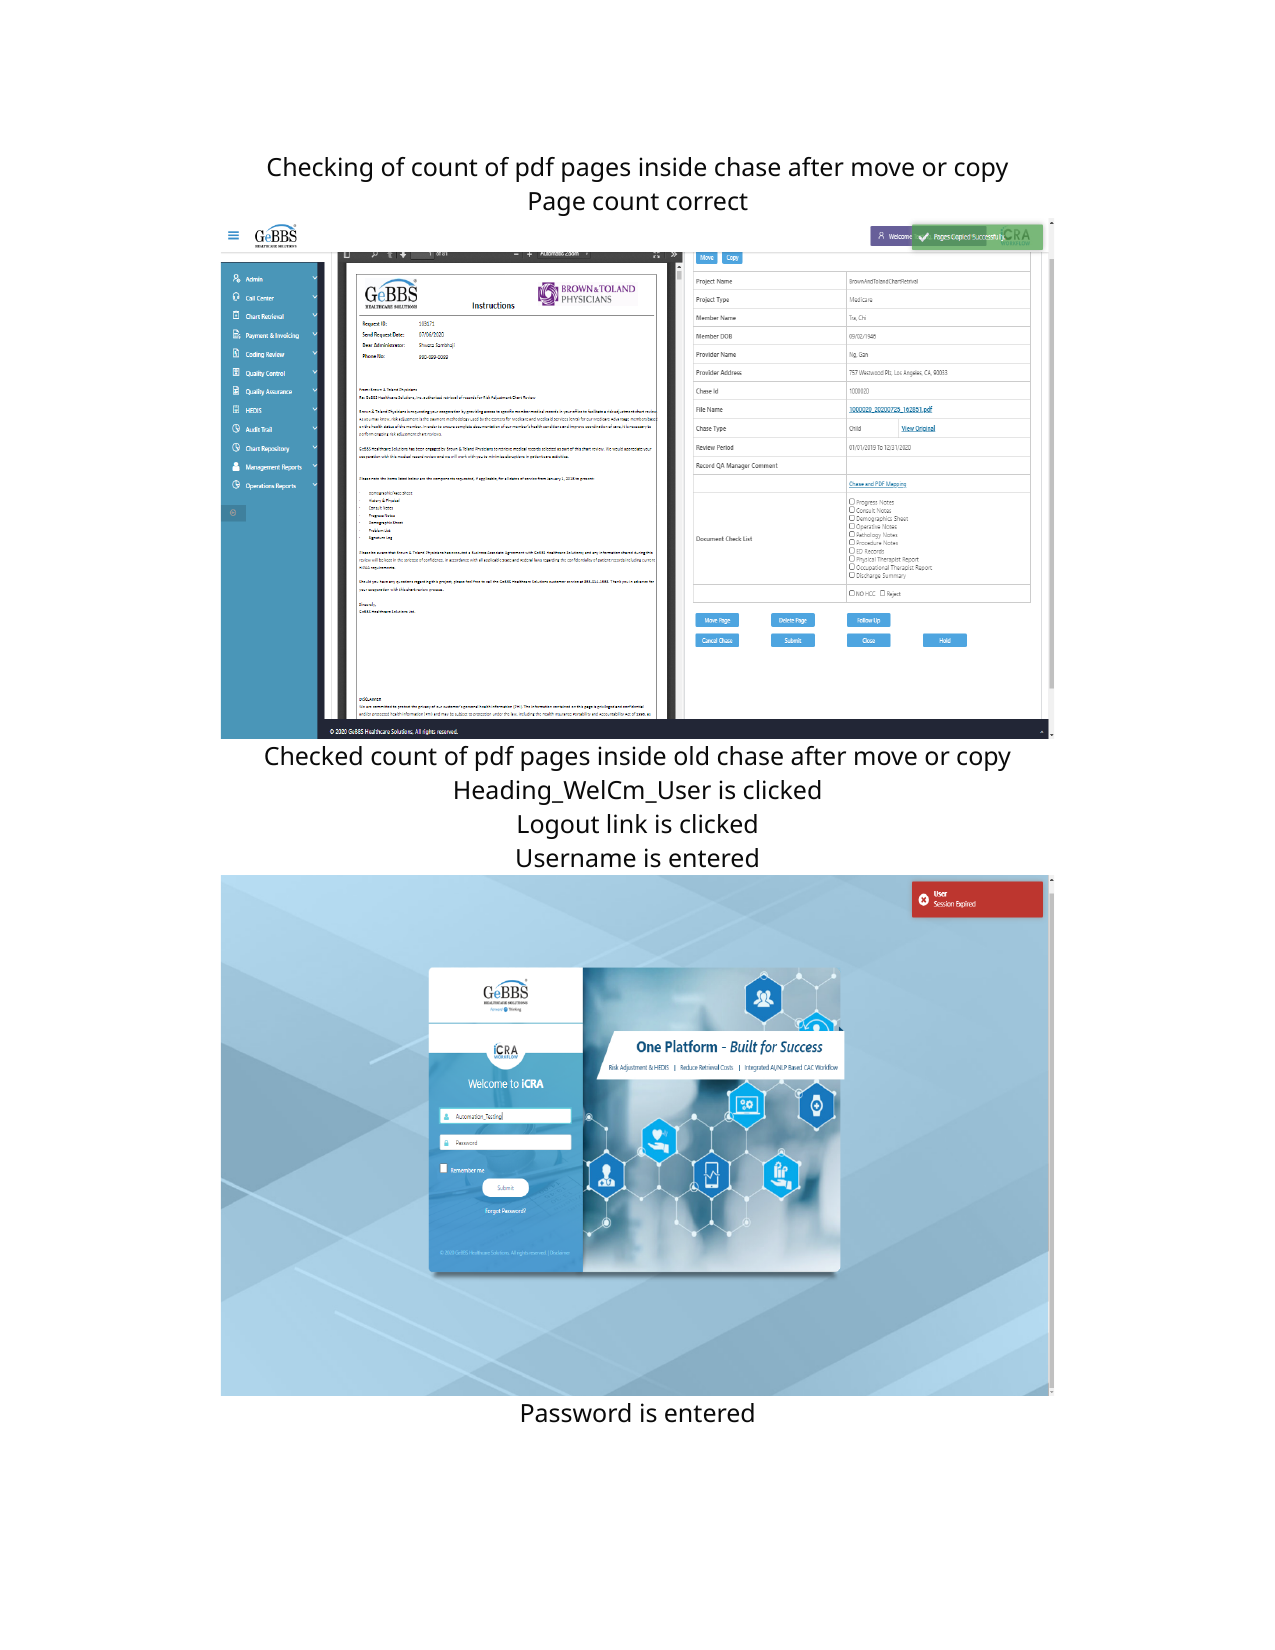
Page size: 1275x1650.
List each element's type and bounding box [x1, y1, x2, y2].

text [150, 150, 1125, 1430]
picture [220, 218, 1055, 739]
picture [220, 875, 1055, 1396]
